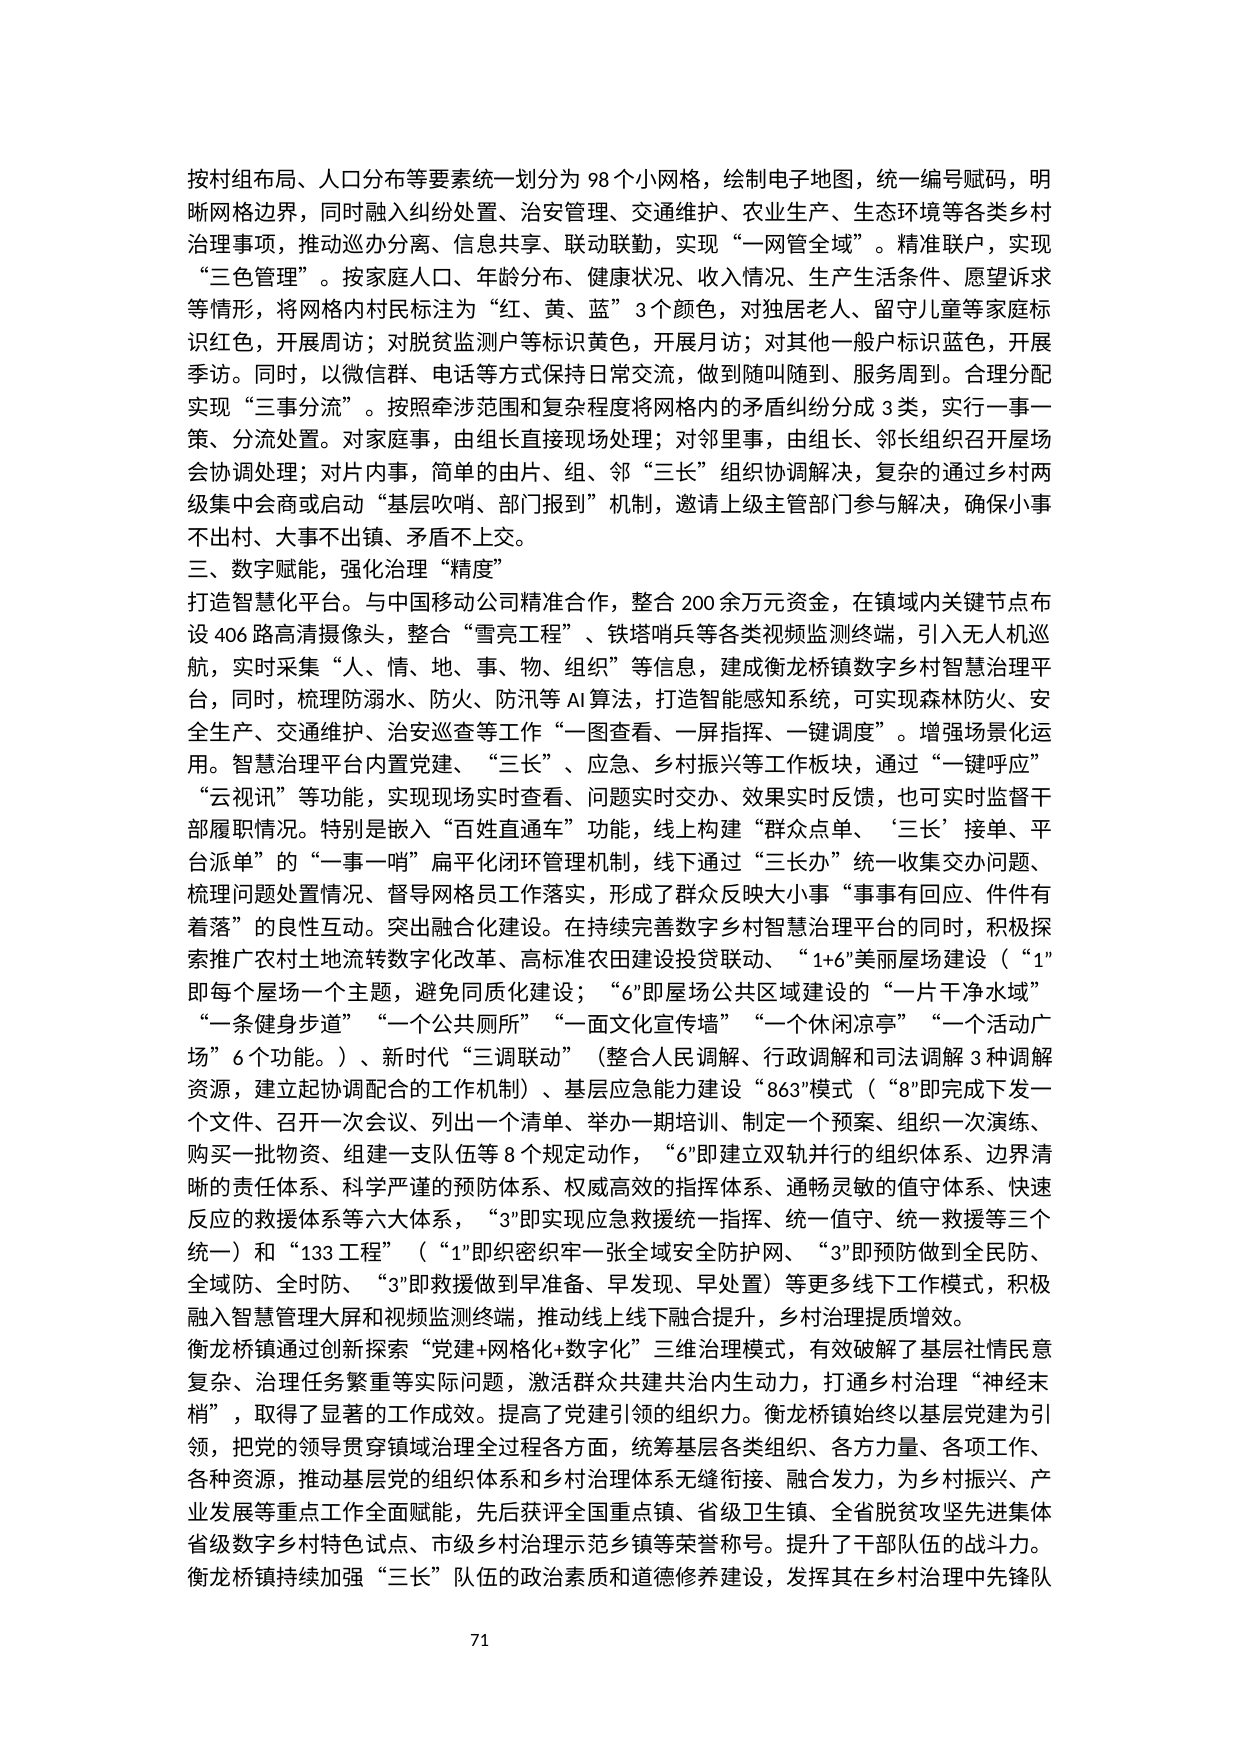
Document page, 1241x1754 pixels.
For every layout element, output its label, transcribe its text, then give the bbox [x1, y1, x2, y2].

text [187, 162, 1053, 552]
text 打造智慧化平台。与中国移动公司精准合作，整合200余万元资金，在镇域内关键节点布设406路高清摄像头，整合“雪亮工程”、铁塔哨兵等各类视频监测终端，引入无人机巡航，实时采集“人、情、地、事、物、组织”等信息，建成衡龙桥镇数字乡村智慧治理平台，同时，梳理防溺水、防火、防汛等AI算法，打造智能感知系统，可实现森林防火、安全生产、交通维护、治安巡查等工作“一图查看、一屏指挥、一键调度”。增强场景化运用。智慧治理平台内置党建、“三长”、应急、乡村振兴等工作板块，通过“一键呼应”“云视讯”等功能，实现现场实时查看、问题实时交办、效果实时反馈，也可实时监督干部履职情况。特别是嵌入“百姓直通车”功能，线上构建“群众点单、‘三长’接单、平台派单”的“一事一哨”扁平化闭环管理机制，线下通过“三长办”统一收集交办问题、梳理问题处置情况、督导网格员工作落实，形成了群众反映大小事“事事有回应、件件有着落”的良性互动。突出融合化建设。在持续完善数字乡村智慧治理平台的同时，积极探索推广农村土地流转数字化改革、高标准农田建设投贷联动、“1+6”美丽屋场建设（“1”即每个屋场一个主题，避免同质化建设；“6”即屋场公共区域建设的“一片干净水域”“一条健身步道”“一个公共厕所”“一面文化宣传墙”“一个休闲凉亭”“一个活动广场”6个功能。）、新时代“三调联动”（整合人民调解、行政调解和司法调解3种调解资源，建立起协调配合的工作机制）、基层应急能力建设“863”模式（“8”即完成下发一个文件、召开一次会议、列出一个清单、举办一期培训、制定一个预案、组织一次演练、购买一批物资、组建一支队伍等8个规定动作，“6”即建立双轨并行的组织体系、边界清晰的责任体系、科学严谨的预防体系、权威高效的指挥体系、通畅灵敏的值守体系、快速反应的救援体系等六大体系，“3”即实现应急救援统一指挥、统一值守、统一救援等三个统一）和“133工程”（“1”即织密织牢一张全域安全防护网、“3”即预防做到全民防、全域防、全时防、“3”即救援做到早准备、早发现、早处置）等更多线下工作模式，积极融入智慧管理大屏和视频监测终端，推动线上线下融合提升，乡村治理提质增效。 [187, 584, 1053, 1332]
text 三、数字赋能，强化治理“精度” [187, 552, 1053, 584]
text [187, 1332, 1053, 1592]
